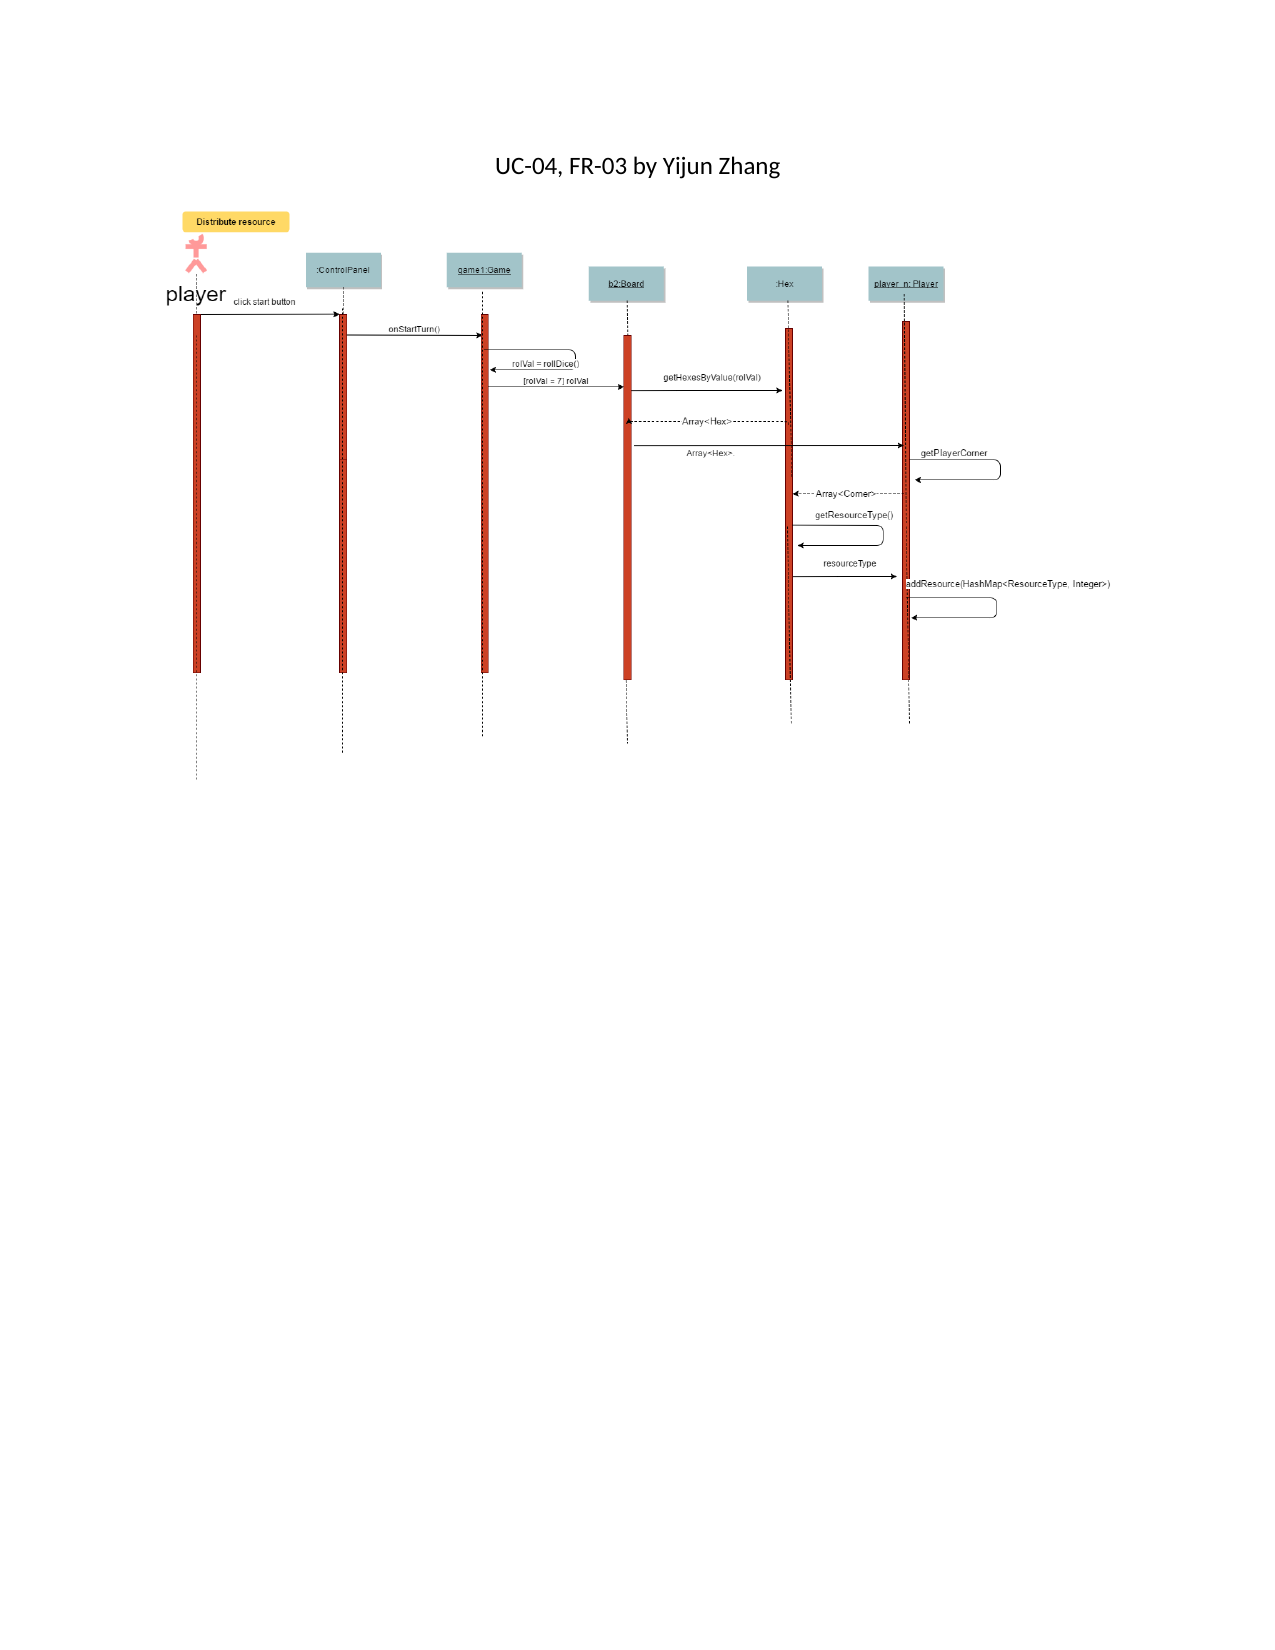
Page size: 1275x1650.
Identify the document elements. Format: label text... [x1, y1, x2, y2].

text UC-04, FR-03 by Yijun Zhang [150, 150, 1125, 181]
